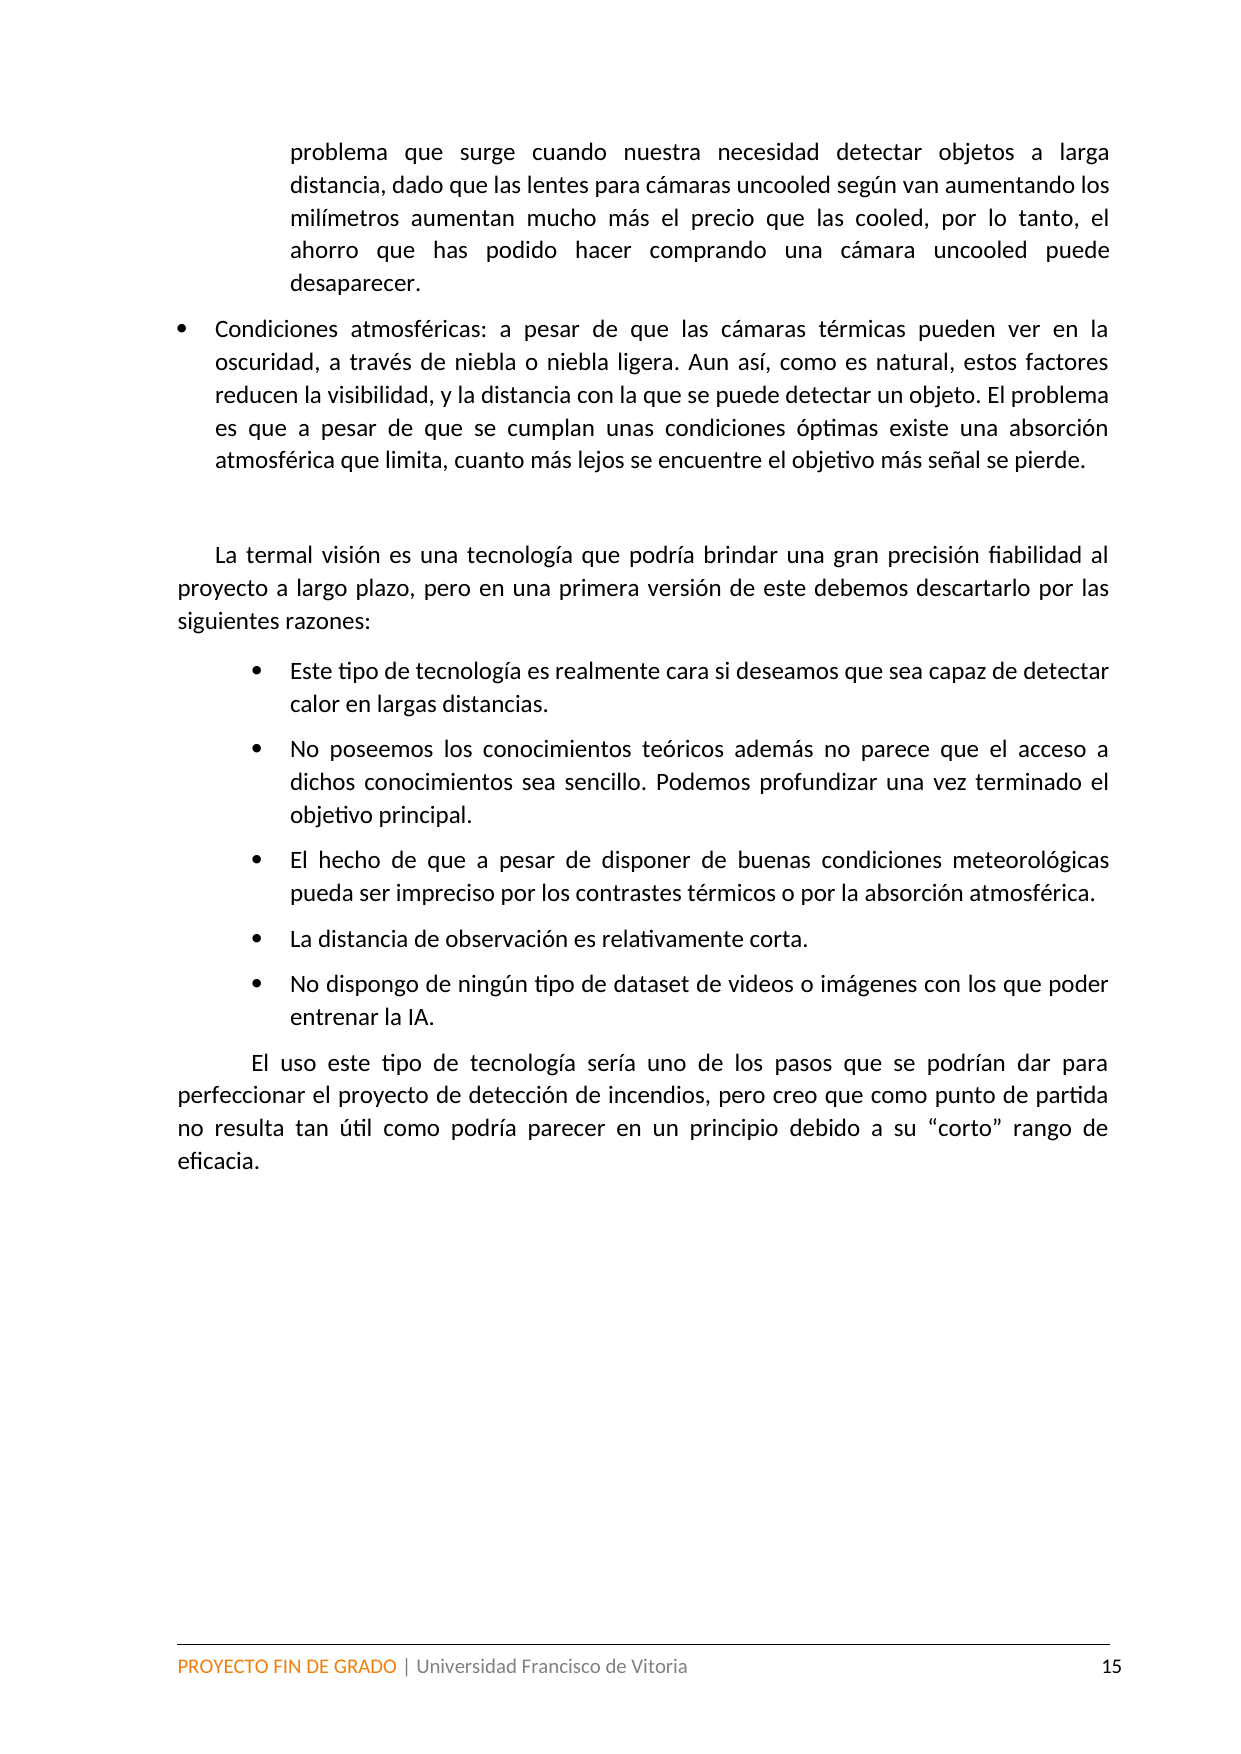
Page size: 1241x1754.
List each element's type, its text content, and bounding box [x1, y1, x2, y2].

list No poseemos los conocimientos teóricos además no parece que el acceso a dichos conocimientos sea sencillo. Podemos profundizar una vez terminado el objetivo principal. [252, 733, 1110, 830]
list El hecho de que a pesar de disponer de buenas condiciones meteorológicas pueda ser impreciso por los contrastes térmicos o por la absorción atmosférica. [252, 844, 1110, 908]
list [290, 136, 1110, 298]
list No dispongo de ningún tipo de dataset de videos o imágenes con los que poder entrenar la IA. [252, 968, 1110, 1032]
list Este tipo de tecnología es realmente cara si deseamos que sea capaz de detectar calor en largas distancias. [252, 655, 1110, 718]
list La distancia de observación es relativamente corta. [252, 923, 1110, 953]
text El uso este tipo de tecnología sería uno de los pasos que se podrían dar para perfeccionar el proyecto de detección de incendios, pero creo que como punto de partida no resulta tan útil como podría parecer en un principio debido a su “corto” rango de eficacia. [177, 1047, 1110, 1176]
text La termal visión es una tecnología que podría brindar una gran precisión fiabilidad al proyecto a largo plazo, pero en una primera versión de este debemos descartarlo por las siguientes razones: [177, 539, 1110, 636]
list Condiciones atmosféricas: a pesar de que las cámaras térmicas pueden ver en la oscuridad, a través de niebla o niebla ligera. Aun así, como es natural, estos factores reducen la visibilidad, y la distancia con la que se puede detectar un objeto. El problema es que a pesar de que se cumplan unas condiciones óptimas existe una absorción atmosférica que limita, cuanto más lejos se encuentre el objetivo más señal se pierde. [177, 313, 1110, 475]
